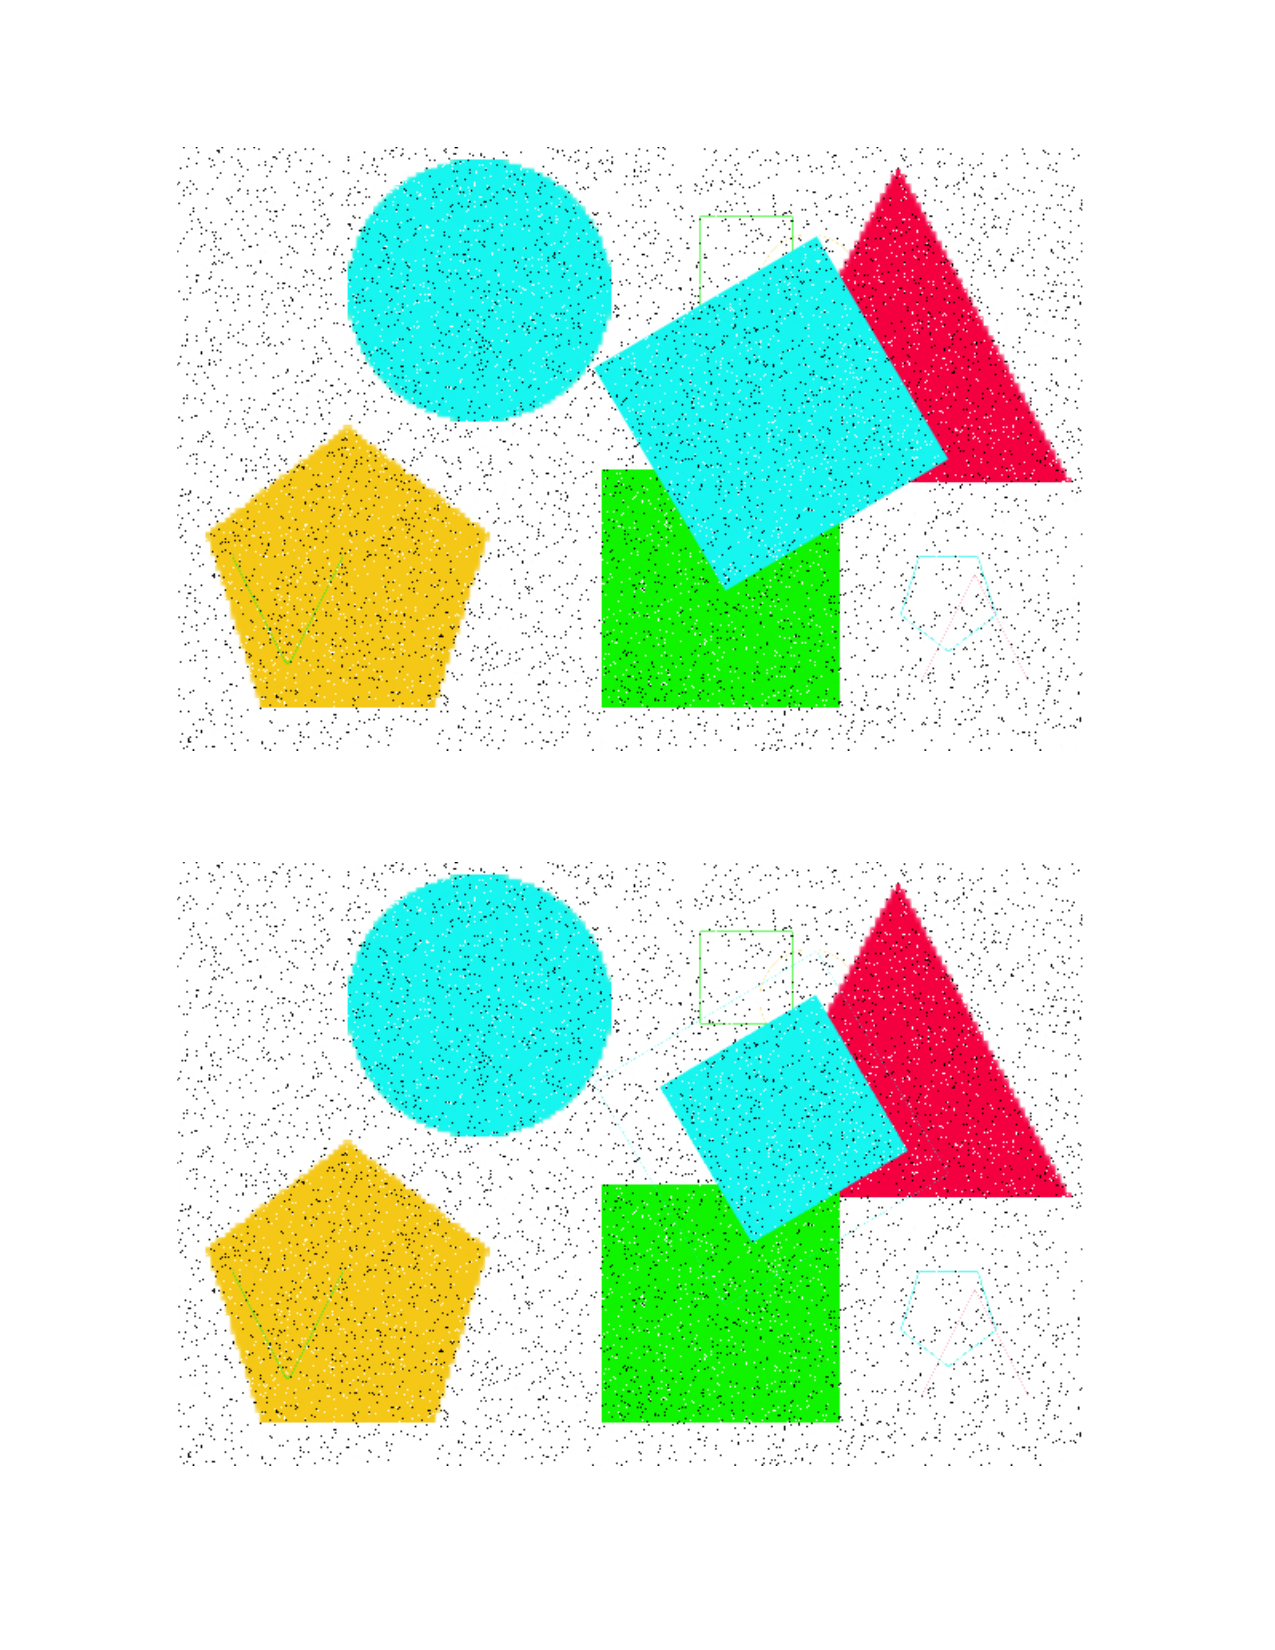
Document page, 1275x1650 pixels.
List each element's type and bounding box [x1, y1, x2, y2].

picture [177, 147, 1083, 751]
picture [177, 862, 1083, 1466]
